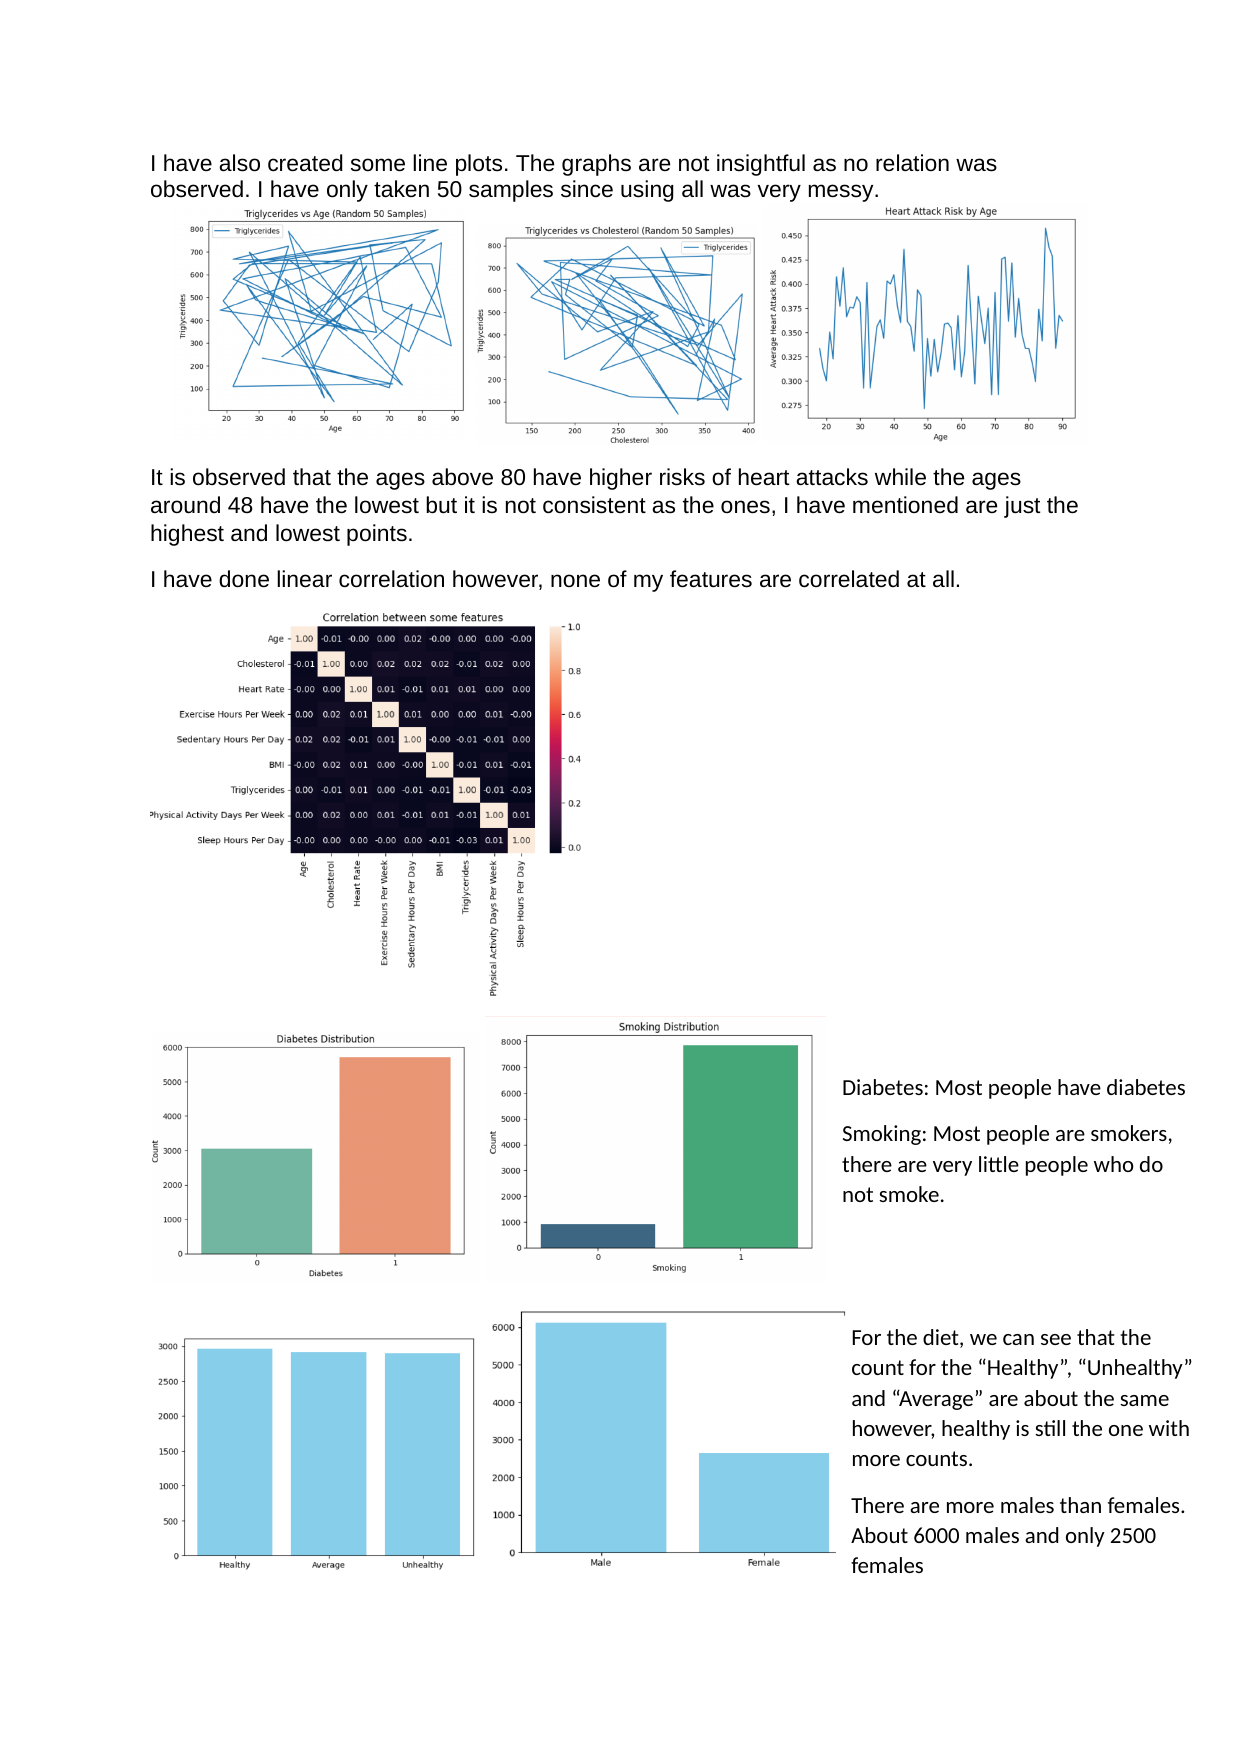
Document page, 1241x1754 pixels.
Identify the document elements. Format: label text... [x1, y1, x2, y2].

picture [150, 610, 587, 998]
picture [170, 204, 472, 445]
text It is observed that the ages above 80 have higher risks of heart attacks while the ages around 48 have the lowest but it is not consistent as the ones, I have mentioned are just the highest and lowest points. [150, 463, 1090, 547]
picture [150, 1302, 862, 1570]
text I have done linear correlation however, none of my features are correlated at all. [150, 566, 1090, 592]
picture [476, 225, 757, 445]
text I have also created some line plots. The graphs are not insightful as no relation was observed. I have only taken 50 samples since using all was very messy. [150, 150, 1090, 203]
picture [485, 1016, 827, 1284]
picture [150, 1031, 480, 1284]
picture [762, 202, 1089, 445]
